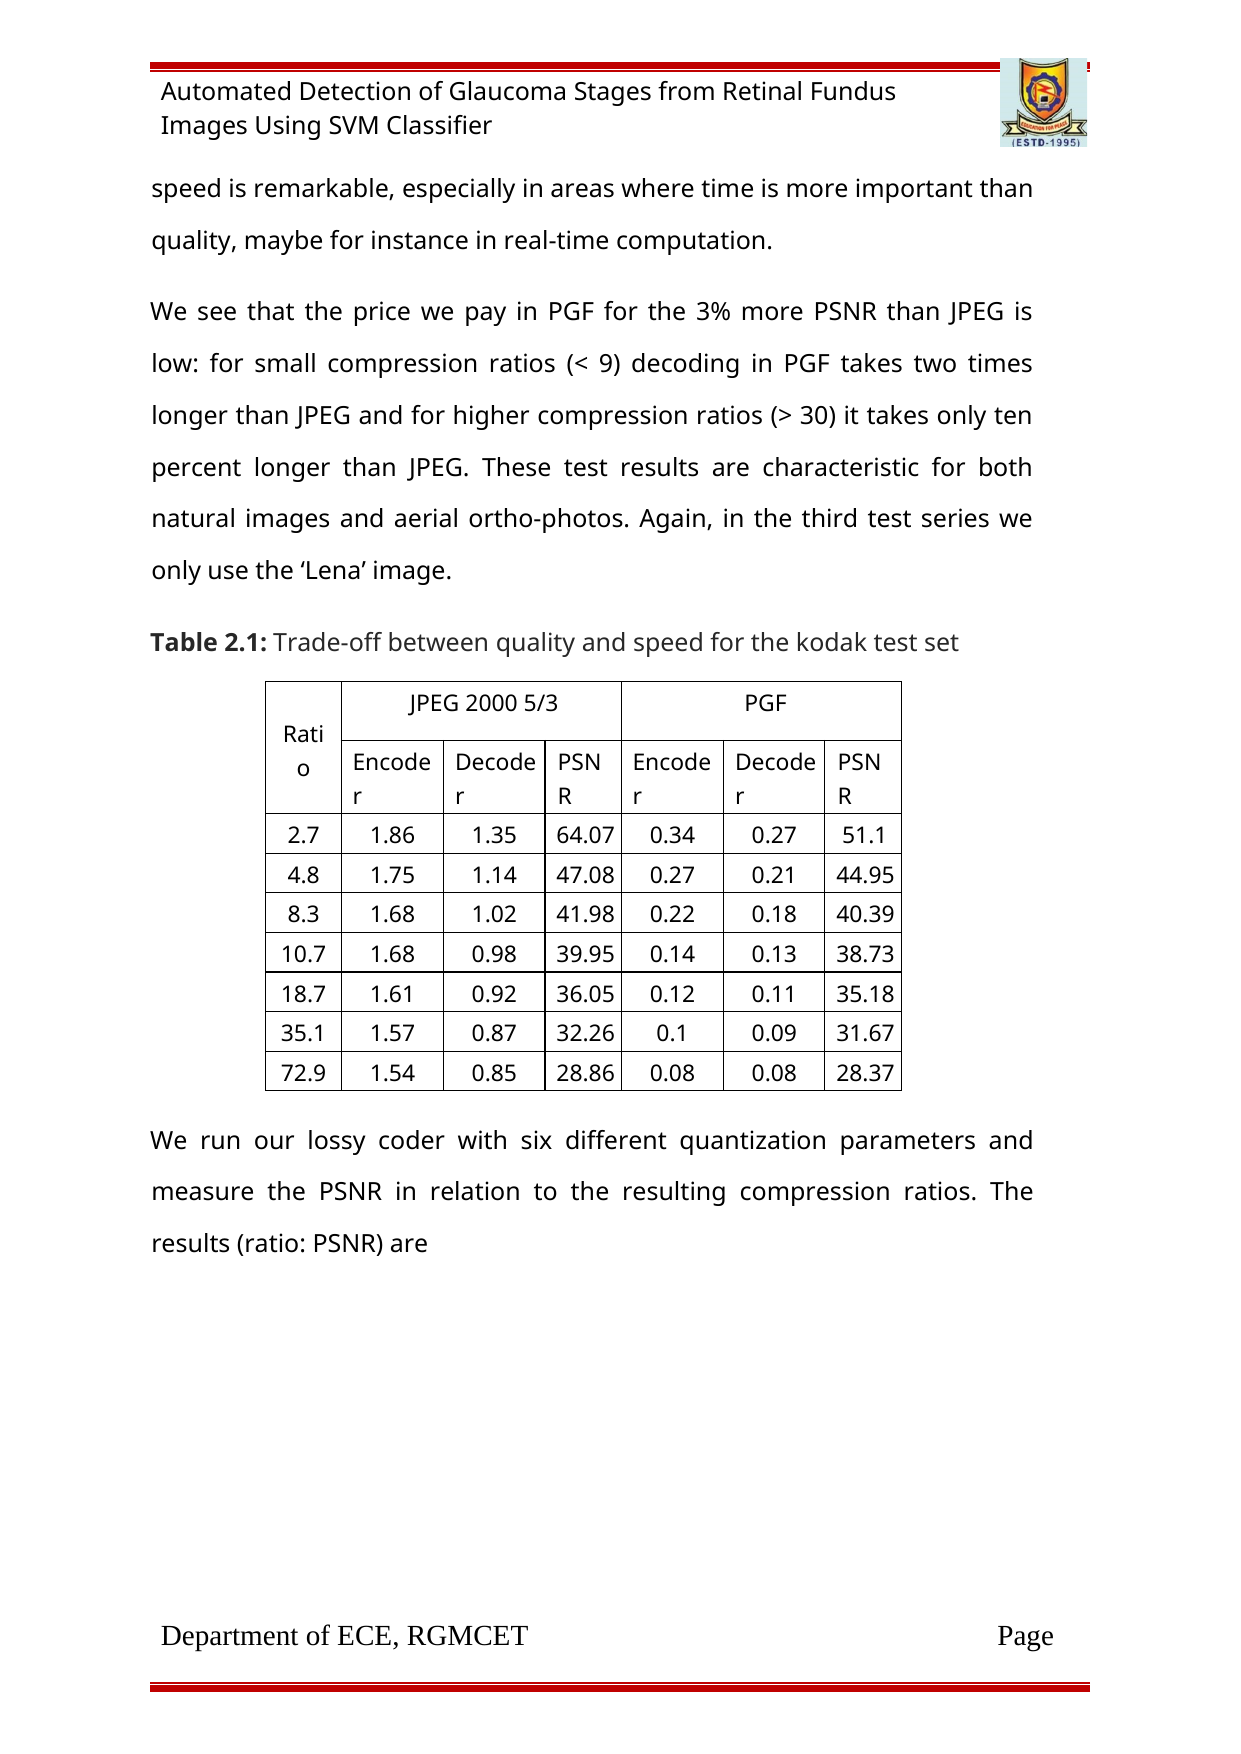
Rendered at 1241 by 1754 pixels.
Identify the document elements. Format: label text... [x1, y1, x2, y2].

table_cell 1.02 [444, 893, 544, 932]
table_cell 41.98 [546, 893, 621, 932]
table_cell Encoder [342, 741, 443, 813]
table_cell 0.11 [724, 973, 824, 1011]
table_cell 0.18 [724, 893, 824, 932]
table_cell 0.85 [444, 1052, 544, 1090]
table_cell 0.27 [622, 854, 723, 892]
table_cell PSNR [825, 741, 901, 813]
table_header Ratio [266, 682, 341, 813]
table_cell 72.9 [266, 1052, 341, 1090]
table_cell 2.7 [266, 814, 341, 853]
table_cell 0.08 [622, 1052, 723, 1090]
table_cell 18.7 [266, 973, 341, 1011]
table_cell 1.68 [342, 893, 443, 932]
table_cell 51.1 [825, 814, 901, 853]
table_cell 36.05 [546, 973, 621, 1011]
table_cell 38.73 [825, 933, 901, 971]
table_cell 64.07 [546, 814, 621, 853]
table_cell 0.27 [724, 814, 824, 853]
table_header JPEG 2000 5/3 [342, 682, 621, 740]
table_cell 0.1 [622, 1012, 723, 1051]
table_cell 1.86 [342, 814, 443, 853]
table_cell 40.39 [825, 893, 901, 932]
table_cell 0.87 [444, 1012, 544, 1051]
table_cell 0.22 [622, 893, 723, 932]
table_cell 0.08 [724, 1052, 824, 1090]
table_cell 10.7 [266, 933, 341, 971]
table_cell 32.26 [546, 1012, 621, 1051]
text We see that the price we pay in PGF for the 3% more PSNR than JPEG is low: for small compression ratios (< 9) decoding in PGF takes two times longer than JPEG and for higher compression ratios (> 30) it takes only ten percent longer than JPEG. These test results are characteristic for both natural images and aerial ortho-photos. Again, in the third test series we only use the ‘Lena’ image. [150, 294, 1034, 587]
table_cell 1.57 [342, 1012, 443, 1051]
table_cell 4.8 [266, 854, 341, 892]
table_cell 8.3 [266, 893, 341, 932]
table_cell 1.54 [342, 1052, 443, 1090]
table_cell 28.37 [825, 1052, 901, 1090]
table_cell 44.95 [825, 854, 901, 892]
table_header [622, 682, 723, 740]
table_cell 0.12 [622, 973, 723, 1011]
table_cell 0.14 [622, 933, 723, 971]
table_cell 1.68 [342, 933, 443, 971]
table_cell 0.34 [622, 814, 723, 853]
table_cell 31.67 [825, 1012, 901, 1051]
table_cell 28.86 [546, 1052, 621, 1090]
subtitle Table 2.1: Trade-off between quality and speed for the kodak test set [150, 624, 1033, 658]
table_cell 1.14 [444, 854, 544, 892]
table_cell 1.61 [342, 973, 443, 1011]
table_cell 0.21 [724, 854, 824, 892]
table_cell 35.18 [825, 973, 901, 1011]
table_cell 0.92 [444, 973, 544, 1011]
table_cell 1.75 [342, 854, 443, 892]
table_header [825, 682, 901, 740]
table_header PGF [724, 682, 825, 740]
table_cell 35.1 [266, 1012, 341, 1051]
table_cell PSNR [546, 741, 621, 813]
table_cell 0.09 [724, 1012, 824, 1051]
table_cell 0.13 [724, 933, 824, 971]
picture [999, 58, 1088, 146]
table_cell Encoder [622, 741, 723, 813]
table_cell 47.08 [546, 854, 621, 892]
table_cell 1.35 [444, 814, 544, 853]
table_cell Decoder [724, 741, 824, 813]
table_cell 39.95 [546, 933, 621, 971]
table_cell Decoder [444, 741, 544, 813]
table_cell 0.98 [444, 933, 544, 971]
text We run our lossy coder with six different quantization parameters and measure the PSNR in relation to the resulting compression ratios. The results (ratio: PSNR) are [150, 1122, 1034, 1260]
